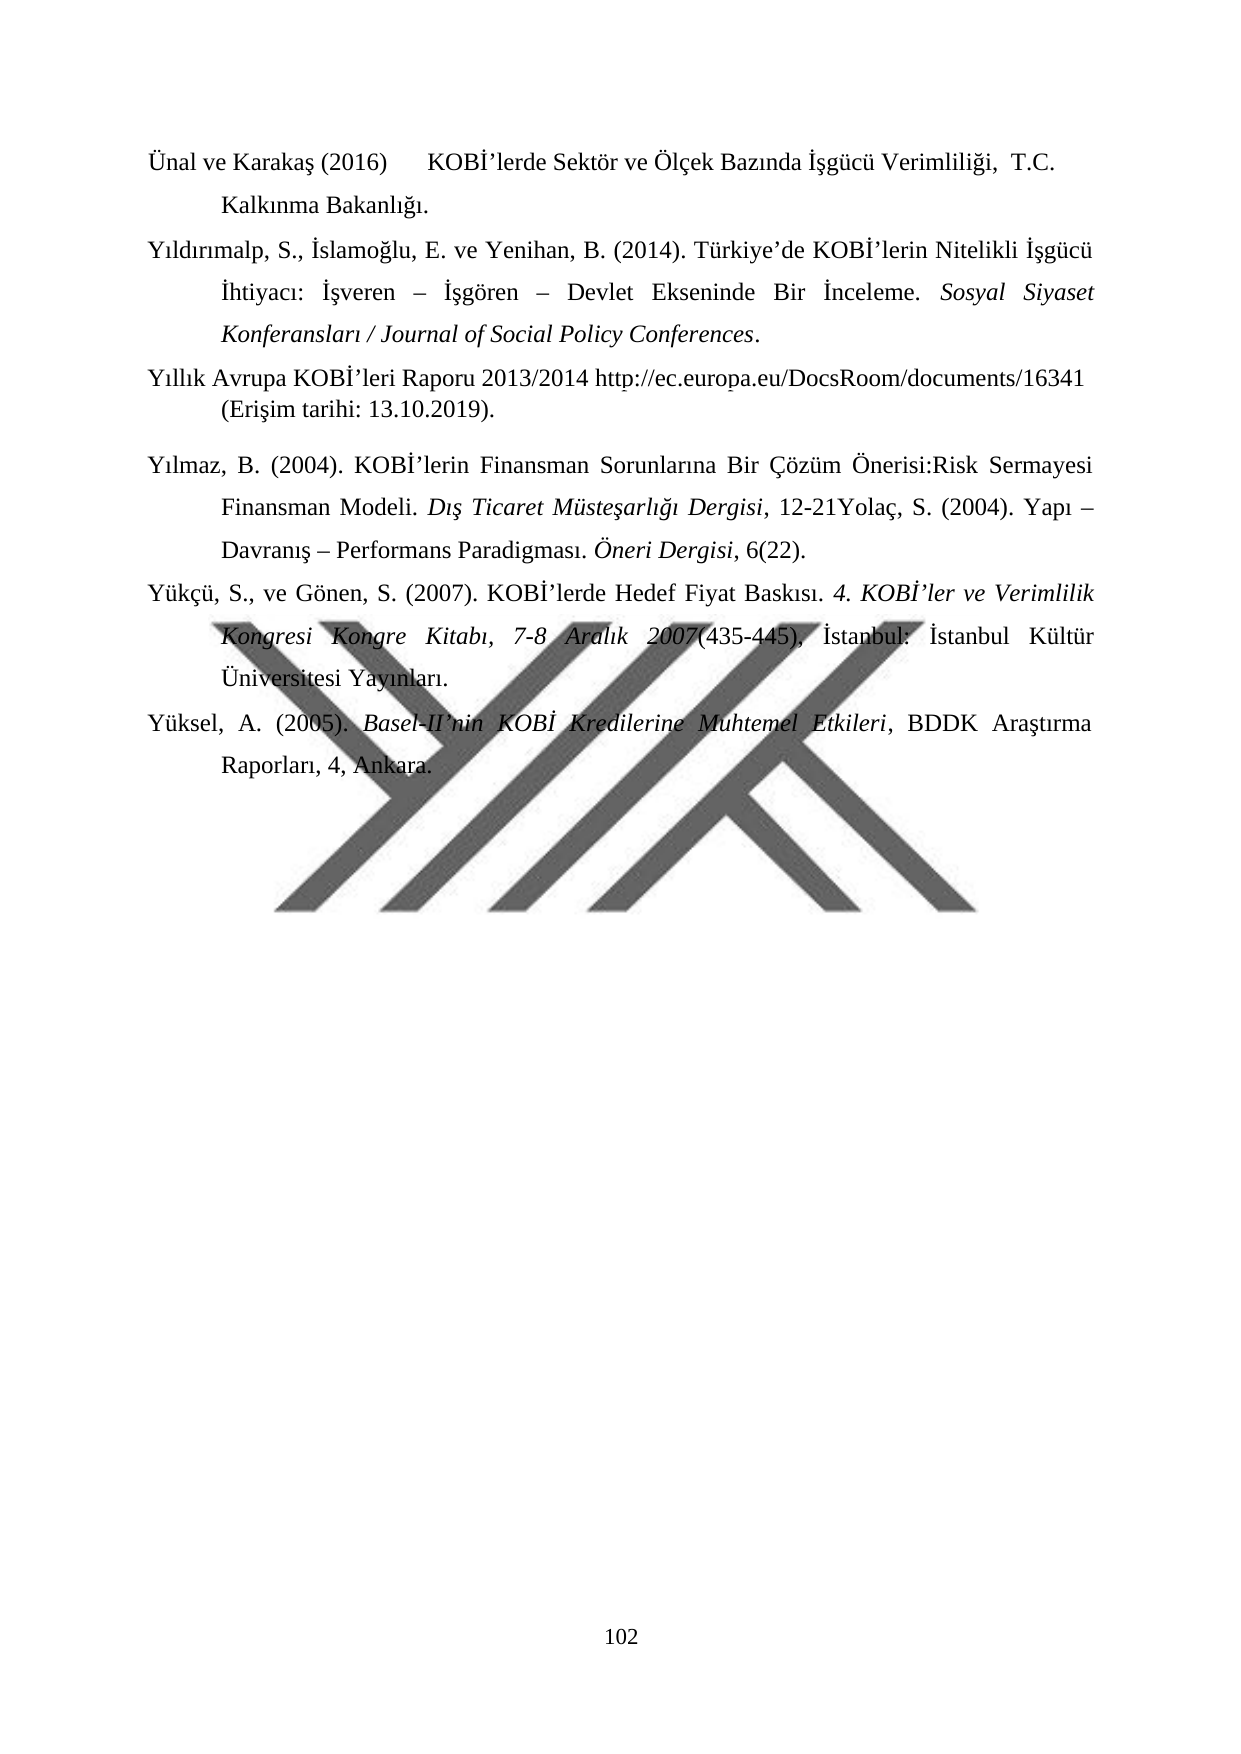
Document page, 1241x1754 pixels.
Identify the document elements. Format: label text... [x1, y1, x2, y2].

text Ünal ve Karakaş (2016) KOBİ’lerde Sektör ve Ölçek Bazında İşgücü Verimliliği, T.C. [148, 147, 1094, 176]
text 102 [148, 1623, 1094, 1649]
text Yıldırımalp, S., İslamoğlu, E. ve Yenihan, B. (2014). Türkiye’de KOBİ’lerin Nitelikli İşgücü İhtiyacı: İşveren – İşgören – Devlet Ekseninde Bir İnceleme. Sosyal Siyaset Konferansları / Journal of Social Policy Conferences. [147, 235, 1094, 348]
text Kalkınma Bakanlığı. [221, 190, 1094, 219]
picture [208, 692, 980, 708]
text Yıllık Avrupa KOBİ’leri Raporu 2013/2014 http://ec.europa.eu/DocsRoom/documents/16341 (Erişim tarihi: 13.10.2019). [147, 363, 1086, 423]
text Yüksel, A. (2005). Basel-II’nin KOBİ Kredilerine Muhtemel Etkileri, BDDK Araştırma Raporları, 4, Ankara. [147, 708, 1092, 778]
picture [208, 778, 980, 919]
text Yükçü, S., ve Gönen, S. (2007). KOBİ’lerde Hedef Fiyat Baskısı. 4. KOBİ’ler ve Verimlilik Kongresi Kongre Kitabı, 7-8 Aralık 2007(435-445), İstanbul: İstanbul Kültür Üniversitesi Yayınları. [147, 578, 1094, 692]
text Yılmaz, B. (2004). KOBİ’lerin Finansman Sorunlarına Bir Çözüm Önerisi:Risk Sermayesi Finansman Modeli. Dış Ticaret Müsteşarlığı Dergisi, 12-21Yolaç, S. (2004). Yapı – Davranış – Performans Paradigması. Öneri Dergisi, 6(22). [147, 450, 1094, 564]
